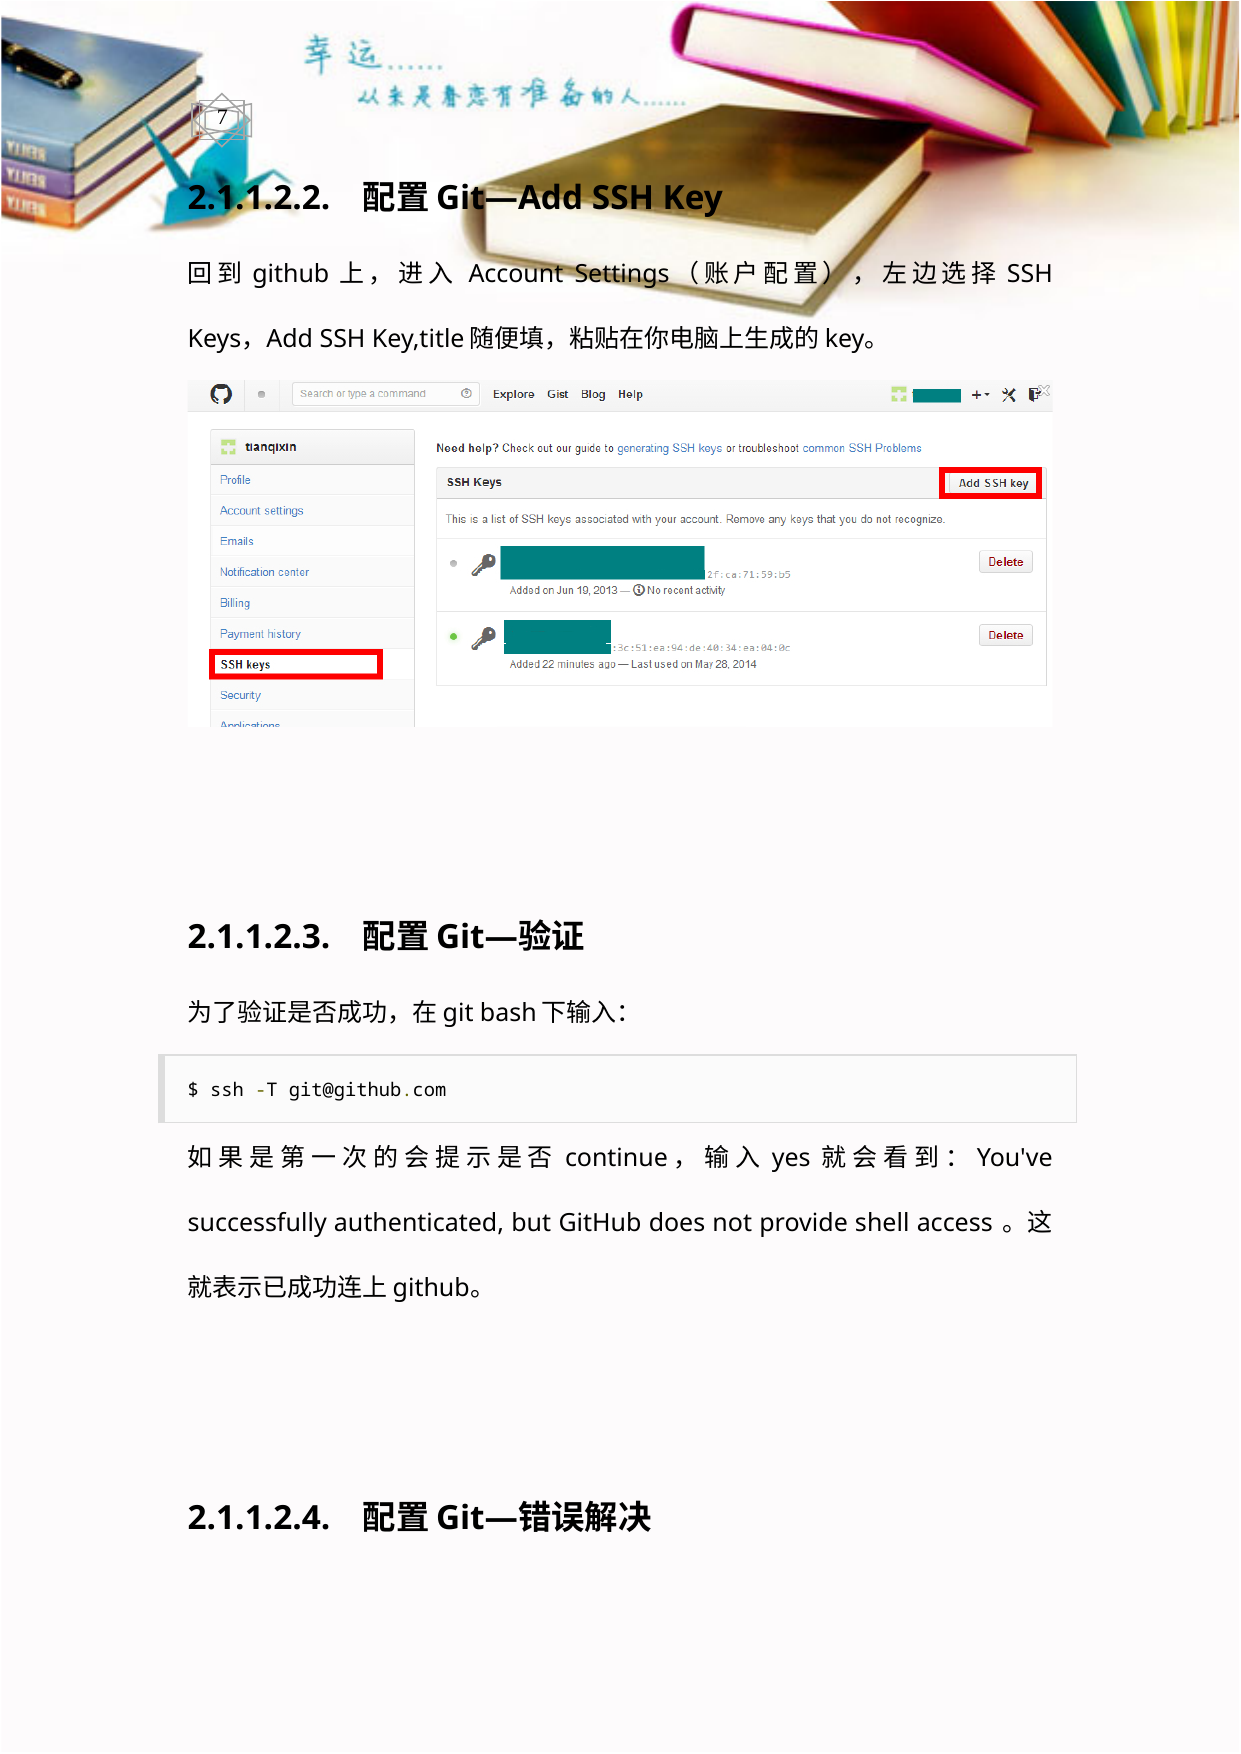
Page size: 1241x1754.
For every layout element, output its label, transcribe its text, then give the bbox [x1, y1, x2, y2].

text 如果是第一次的会提示是否continue，输入yes就会看到：You've successfully authenticated, but GitHub does not provide shell access 。这就表示已成功连上github。 [187, 1123, 1053, 1318]
list 配置Git—错误解决 [187, 1482, 1053, 1547]
picture [1, 1, 1240, 1752]
text 为了验证是否成功，在git bash下输入： [187, 978, 1053, 1043]
text $ ssh -T git@github.com [165, 1056, 1076, 1122]
text 回到github上，进入 Account Settings（账户配置），左边选择SSH Keys，Add SSH Key,title随便填，粘贴在你电脑上生成的key。 [187, 239, 1053, 369]
list 配置Git—验证 [187, 902, 1053, 967]
list 配置Git—Add SSH Key [187, 162, 1053, 227]
